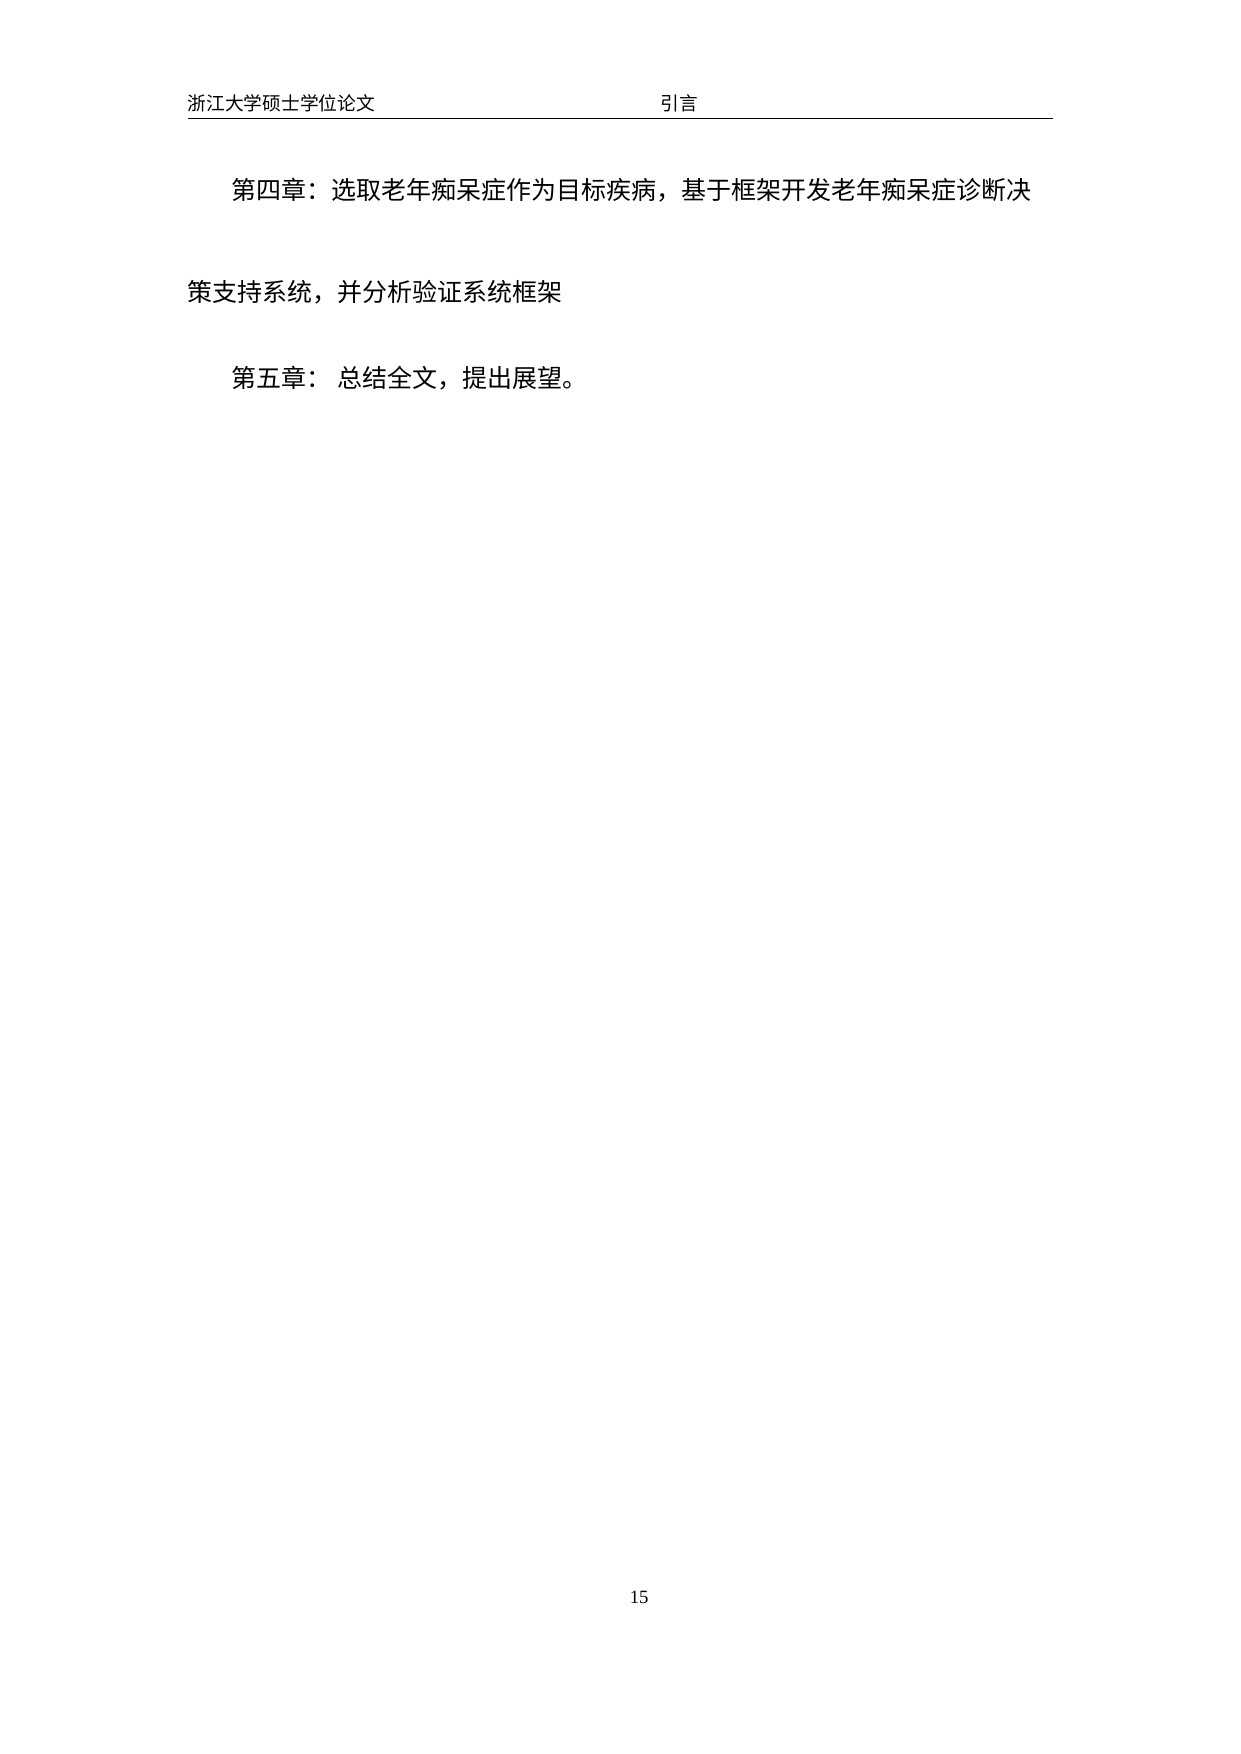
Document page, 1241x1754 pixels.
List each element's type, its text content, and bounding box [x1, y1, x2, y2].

text 第五章： 总结全文，提出展望。 [187, 343, 1053, 411]
text 第四章：选取老年痴呆症作为目标疾病，基于框架开发老年痴呆症诊断决策支持系统，并分析验证系统框架 [187, 155, 1053, 325]
